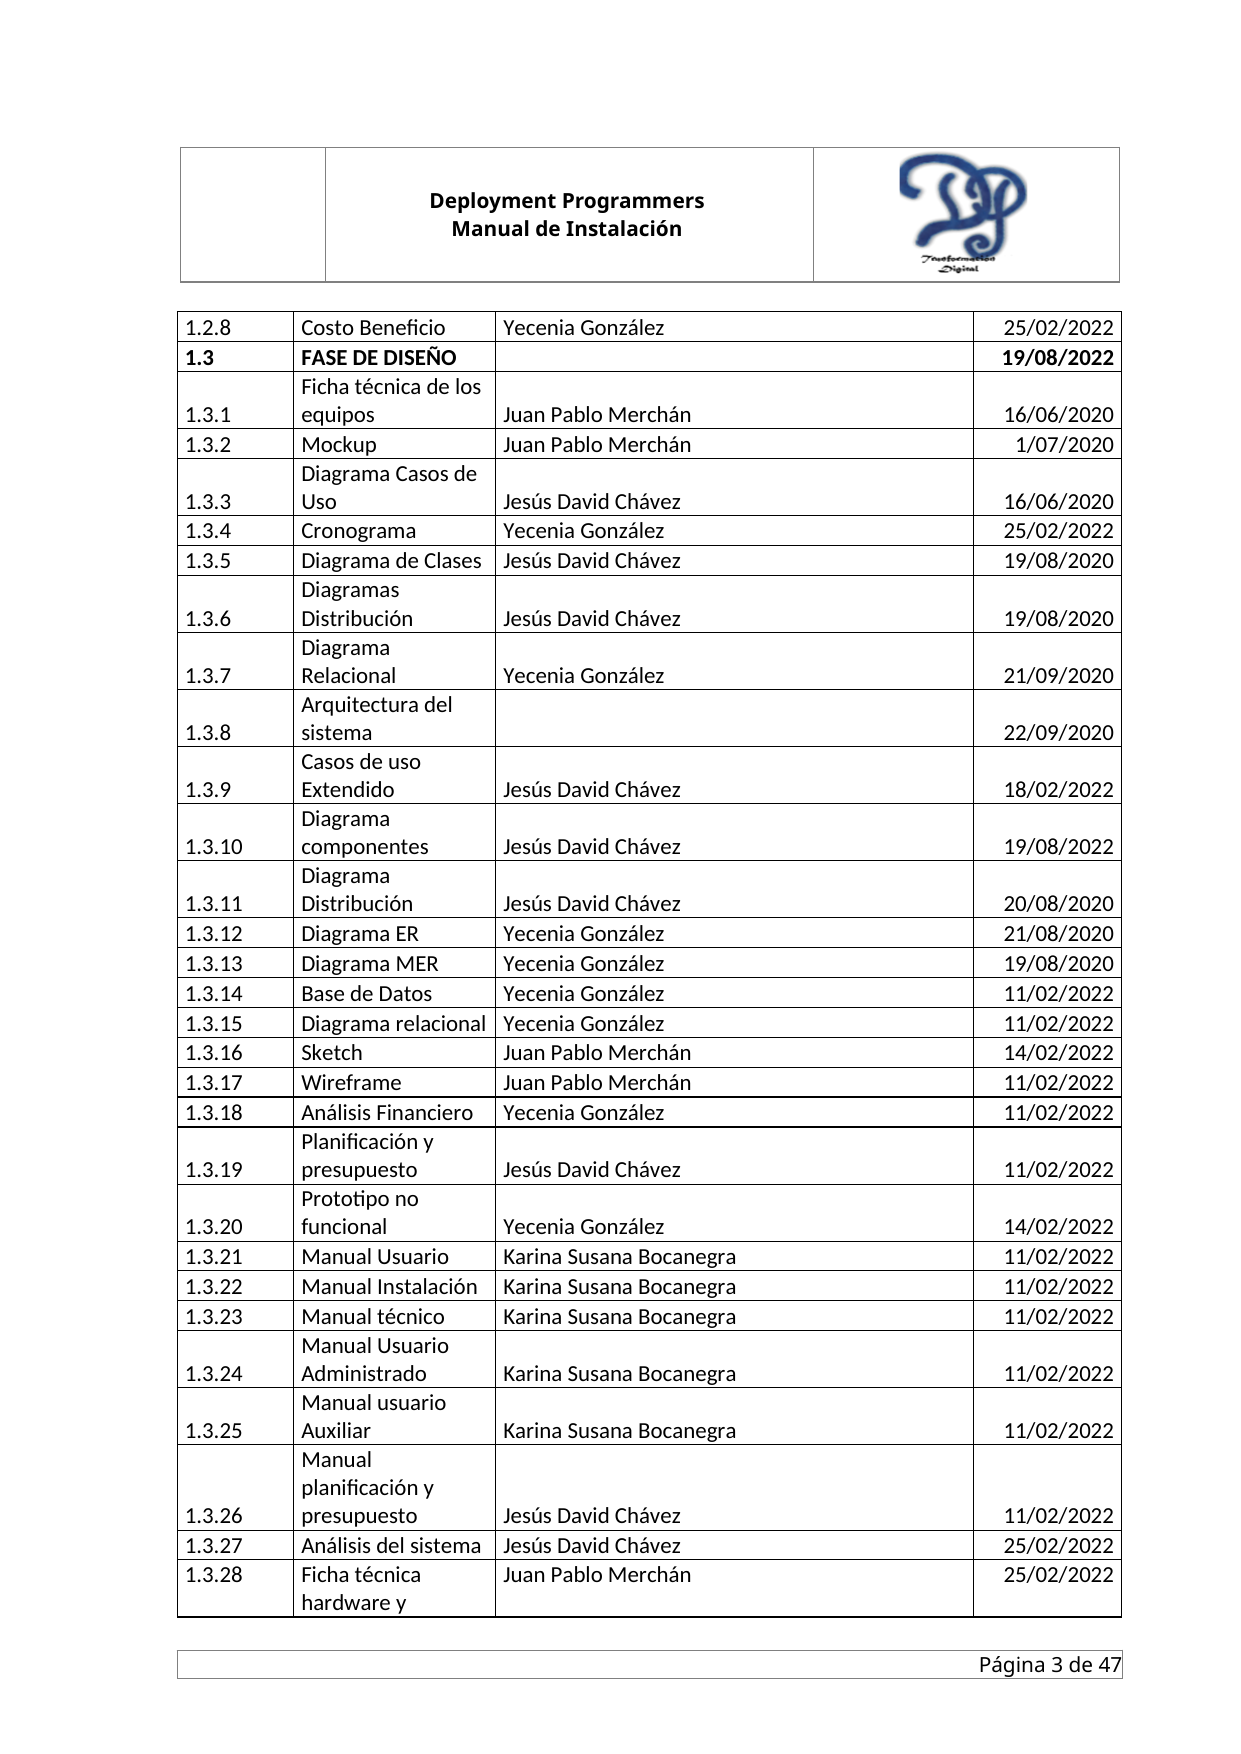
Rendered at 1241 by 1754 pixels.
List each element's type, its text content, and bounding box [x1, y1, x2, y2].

table_cell Juan Pablo Merchán [496, 1038, 973, 1067]
table_cell 11/02/2022 [974, 1068, 1121, 1096]
table_cell 11/02/2022 [974, 1445, 1121, 1529]
table_cell 18/02/2022 [974, 747, 1121, 803]
table_cell Manual técnico [294, 1301, 495, 1330]
table_cell Yecenia González [496, 312, 973, 341]
table_cell 1.3.10 [178, 804, 293, 860]
table_cell 1.2.8 [178, 312, 293, 341]
table_cell Jesús David Chávez [496, 804, 973, 860]
table_cell Manual Usuario Administrado [294, 1331, 495, 1387]
table_cell 1.3.6 [178, 576, 293, 632]
table_cell Jesús David Chávez [496, 747, 973, 803]
table_cell FASE DE DISEÑO [294, 342, 495, 371]
table_cell Yecenia González [496, 978, 973, 1007]
table_cell Diagrama Relacional [294, 633, 495, 689]
table_cell 11/02/2022 [974, 1271, 1121, 1300]
table_cell 1.3.3 [178, 459, 293, 515]
table_cell 25/02/2022 [974, 1560, 1121, 1616]
table_cell Manual Instalación [294, 1271, 495, 1300]
table_cell 19/08/2022 [974, 804, 1121, 860]
table_cell 1.3.5 [178, 546, 293, 574]
table_cell Base de Datos [294, 978, 495, 1007]
table_cell 1.3.1 [178, 372, 293, 428]
table_cell Manual planificación y presupuesto [294, 1445, 495, 1529]
table_cell Karina Susana Bocanegra [496, 1242, 973, 1270]
table_cell Diagrama ER [294, 918, 495, 947]
table_cell 1.3.25 [178, 1388, 293, 1444]
table_cell Karina Susana Bocanegra [496, 1388, 973, 1444]
table_cell Diagrama de Clases [294, 546, 495, 574]
table_cell Yecenia González [496, 948, 973, 977]
table_cell Diagrama MER [294, 948, 495, 977]
table_cell 11/02/2022 [974, 1331, 1121, 1387]
table_cell 11/02/2022 [974, 1388, 1121, 1444]
table_cell 19/08/2020 [974, 546, 1121, 574]
table_cell Juan Pablo Merchán [496, 1068, 973, 1096]
picture [899, 150, 1028, 279]
table_cell 1.3.17 [178, 1068, 293, 1096]
table_cell 1.3.12 [178, 918, 293, 947]
table_cell Jesús David Chávez [496, 1128, 973, 1183]
table_cell 1.3.14 [178, 978, 293, 1007]
table_cell 21/09/2020 [974, 633, 1121, 689]
table_cell Yecenia González [496, 1098, 973, 1126]
table_cell 1.3.13 [178, 948, 293, 977]
table_cell 21/08/2020 [974, 918, 1121, 947]
table_cell Jesús David Chávez [496, 576, 973, 632]
table_cell 1/07/2020 [974, 429, 1121, 458]
table_cell 1.3.15 [178, 1008, 293, 1037]
table_cell Ficha técnica hardware y software [294, 1560, 495, 1616]
table_cell Costo Beneficio [294, 312, 495, 341]
table_cell Yecenia González [496, 918, 973, 947]
table_cell Mockup [294, 429, 495, 458]
table_cell 11/02/2022 [974, 1242, 1121, 1270]
table_cell 1.3.4 [178, 516, 293, 545]
table_cell 1.3.2 [178, 429, 293, 458]
table_cell 1.3.22 [178, 1271, 293, 1300]
table_cell 1.3.7 [178, 633, 293, 689]
table_cell Diagrama Distribución [294, 861, 495, 917]
table_cell Manual usuario Auxiliar [294, 1388, 495, 1444]
table_cell Ficha técnica de los equipos [294, 372, 495, 428]
table_cell 19/08/2020 [974, 948, 1121, 977]
table_cell 1.3.21 [178, 1242, 293, 1270]
table_cell 11/02/2022 [974, 1098, 1121, 1126]
table_cell 1.3.9 [178, 747, 293, 803]
table_cell [496, 342, 973, 371]
table_cell 20/08/2020 [974, 861, 1121, 917]
table_cell Jesús David Chávez [496, 1531, 973, 1559]
table_cell 11/02/2022 [974, 978, 1121, 1007]
table_cell 11/02/2022 [974, 1008, 1121, 1037]
table_cell 25/02/2022 [974, 312, 1121, 341]
table_cell Arquitectura del sistema [294, 690, 495, 746]
table_cell Diagrama relacional [294, 1008, 495, 1037]
table_cell Sketch [294, 1038, 495, 1067]
table_cell Jesús David Chávez [496, 546, 973, 574]
table_cell 16/06/2020 [974, 372, 1121, 428]
table_cell Juan Pablo Merchán [496, 429, 973, 458]
table_cell 1.3.16 [178, 1038, 293, 1067]
table_cell 11/02/2022 [974, 1301, 1121, 1330]
table_cell 19/08/2020 [974, 576, 1121, 632]
table_cell 19/08/2022 [974, 342, 1121, 371]
table_cell Diagramas Distribución [294, 576, 495, 632]
table_cell Yecenia González [496, 633, 973, 689]
table_cell Análisis Financiero [294, 1098, 495, 1126]
table_cell 22/09/2020 [974, 690, 1121, 746]
table_cell 1.3.19 [178, 1128, 293, 1183]
table_cell 16/06/2020 [974, 459, 1121, 515]
table_cell Jesús David Chávez [496, 459, 973, 515]
table_cell 1.3.23 [178, 1301, 293, 1330]
table_cell Diagrama componentes [294, 804, 495, 860]
table_cell Yecenia González [496, 516, 973, 545]
table_cell 1.3 [178, 342, 293, 371]
table_cell Casos de uso Extendido [294, 747, 495, 803]
table_cell Juan Pablo Merchán [496, 1560, 973, 1616]
table_cell Karina Susana Bocanegra [496, 1301, 973, 1330]
table_cell Jesús David Chávez [496, 1445, 973, 1529]
table_cell 1.3.20 [178, 1185, 293, 1241]
table_cell 1.3.24 [178, 1331, 293, 1387]
table_cell 1.3.11 [178, 861, 293, 917]
table_cell Yecenia González [496, 1008, 973, 1037]
table_cell 14/02/2022 [974, 1038, 1121, 1067]
table_cell 1.3.8 [178, 690, 293, 746]
table_cell 25/02/2022 [974, 1531, 1121, 1559]
table_cell 25/02/2022 [974, 516, 1121, 545]
table_cell Manual Usuario [294, 1242, 495, 1270]
table_cell 11/02/2022 [974, 1128, 1121, 1183]
table_cell [496, 690, 973, 746]
table_cell 14/02/2022 [974, 1185, 1121, 1241]
table_cell Planificación y presupuesto [294, 1128, 495, 1183]
table_cell 1.3.27 [178, 1531, 293, 1559]
table_cell Prototipo no funcional [294, 1185, 495, 1241]
table_cell Karina Susana Bocanegra [496, 1271, 973, 1300]
table_cell Yecenia González [496, 1185, 973, 1241]
table_cell 1.3.26 [178, 1445, 293, 1529]
table_cell 1.3.18 [178, 1098, 293, 1126]
table_cell Análisis del sistema [294, 1531, 495, 1559]
table_cell Karina Susana Bocanegra [496, 1331, 973, 1387]
table_cell Jesús David Chávez [496, 861, 973, 917]
table_cell 1.3.28 [178, 1560, 293, 1616]
table_cell Juan Pablo Merchán [496, 372, 973, 428]
table_cell Cronograma [294, 516, 495, 545]
table_cell Wireframe [294, 1068, 495, 1096]
table_cell Diagrama Casos de Uso [294, 459, 495, 515]
